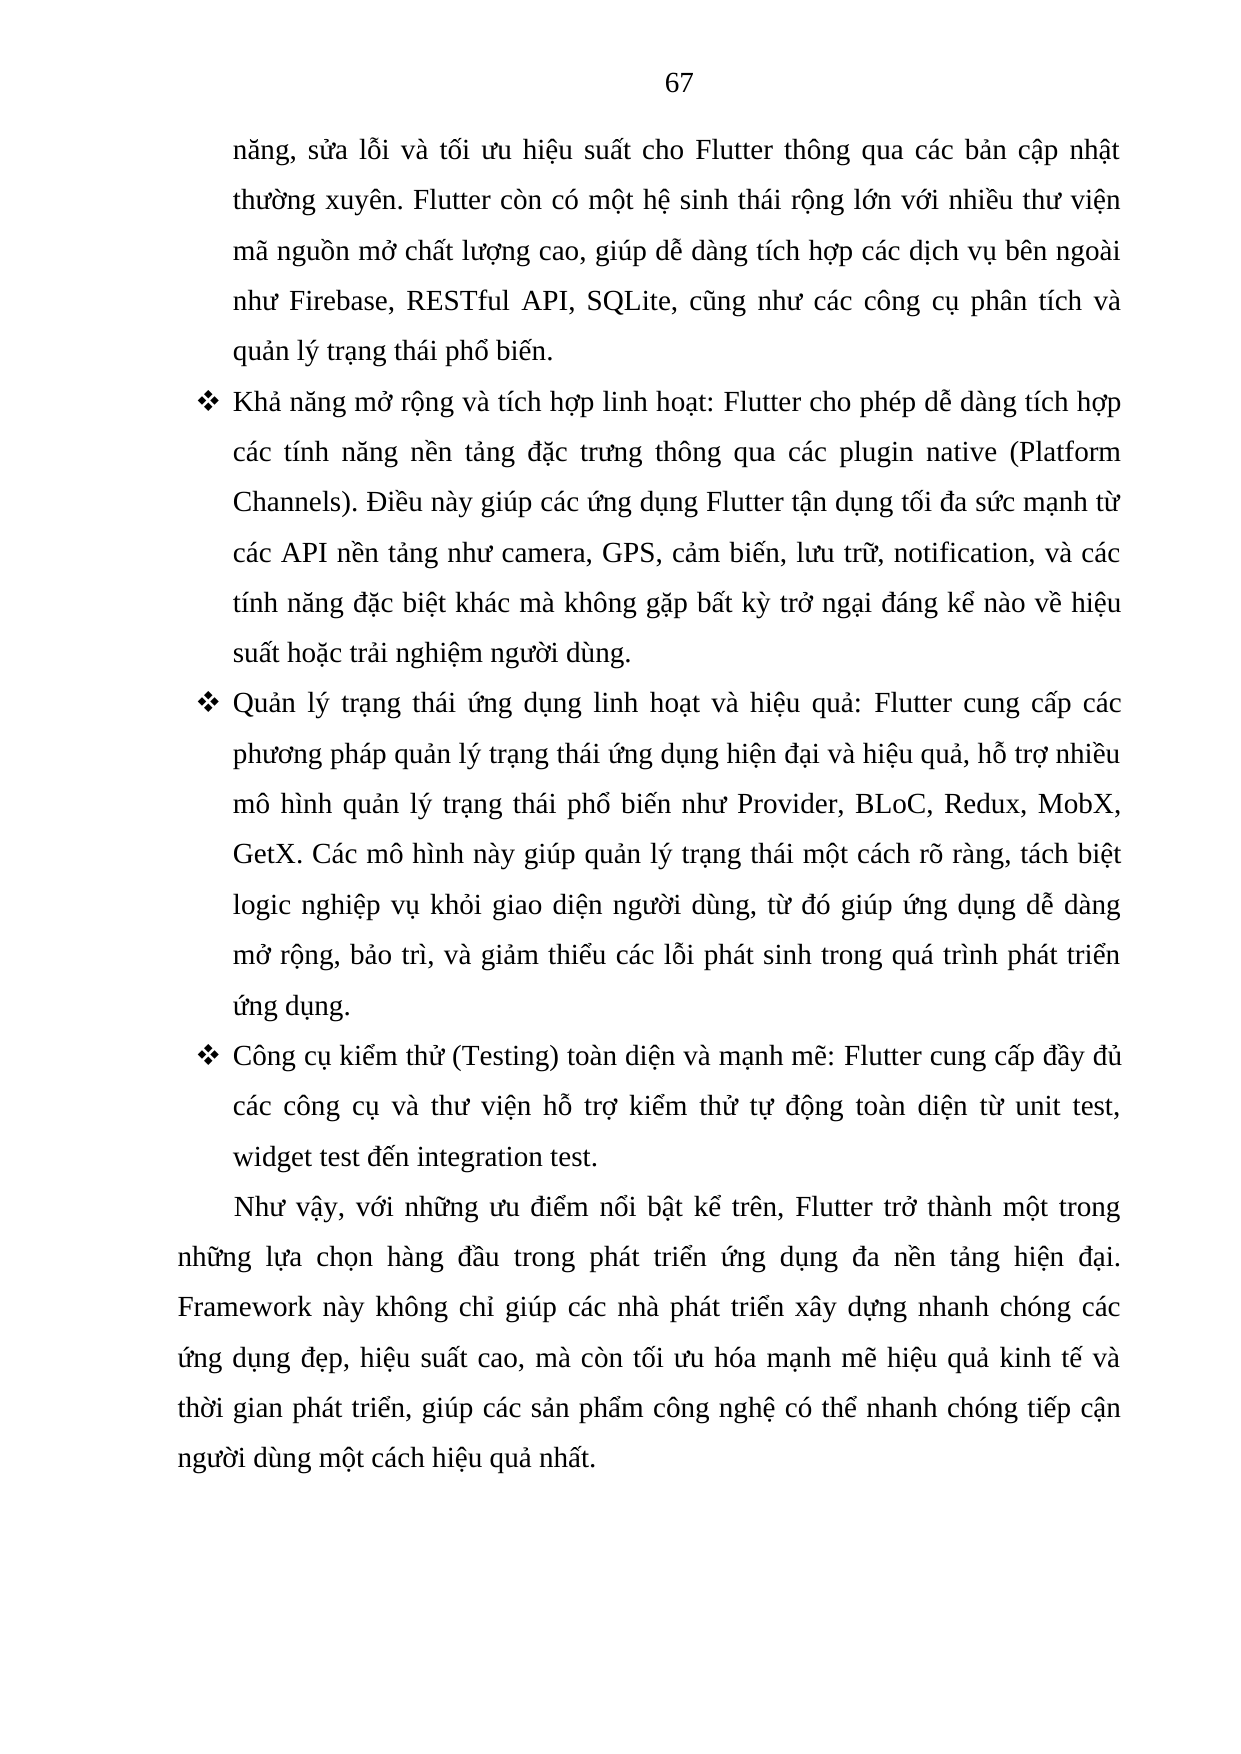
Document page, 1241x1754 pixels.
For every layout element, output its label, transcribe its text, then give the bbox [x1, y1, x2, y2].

list Quản lý trạng thái ứng dụng linh hoạt và hiệu quả: Flutter cung cấp các phương pháp quản lý trạng thái ứng dụng hiện đại và hiệu quả, hỗ trợ nhiều mô hình quản lý trạng thái phổ biến như Provider, BLoC, Redux, MobX, GetX. Các mô hình này giúp quản lý trạng thái một cách rõ ràng, tách biệt logic nghiệp vụ khỏi giao diện người dùng, từ đó giúp ứng dụng dễ dàng mở rộng, bảo trì, và giảm thiểu các lỗi phát sinh trong quá trình phát triển ứng dụng. [195, 686, 1122, 1021]
list Khả năng mở rộng và tích hợp linh hoạt: Flutter cho phép dễ dàng tích hợp các tính năng nền tảng đặc trưng thông qua các plugin native (Platform Channels). Điều này giúp các ứng dụng Flutter tận dụng tối đa sức mạnh từ các API nền tảng như camera, GPS, cảm biến, lưu trữ, notification, và các tính năng đặc biệt khác mà không gặp bất kỳ trở ngại đáng kể nào về hiệu suất hoặc trải nghiệm người dùng. [195, 384, 1122, 669]
list Công cụ kiểm thử (Testing) toàn diện và mạnh mẽ: Flutter cung cấp đầy đủ các công cụ và thư viện hỗ trợ kiểm thử tự động toàn diện từ unit test, widget test đến integration test. [195, 1038, 1122, 1172]
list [195, 132, 1122, 367]
text Như vậy, với những ưu điểm nổi bật kể trên, Flutter trở thành một trong những lựa chọn hàng đầu trong phát triển ứng dụng đa nền tảng hiện đại. Framework này không chỉ giúp các nhà phát triển xây dựng nhanh chóng các ứng dụng đẹp, hiệu suất cao, mà còn tối ưu hóa mạnh mẽ hiệu quả kinh tế và thời gian phát triển, giúp các sản phẩm công nghệ có thể nhanh chóng tiếp cận người dùng một cách hiệu quả nhất. [177, 1189, 1122, 1474]
